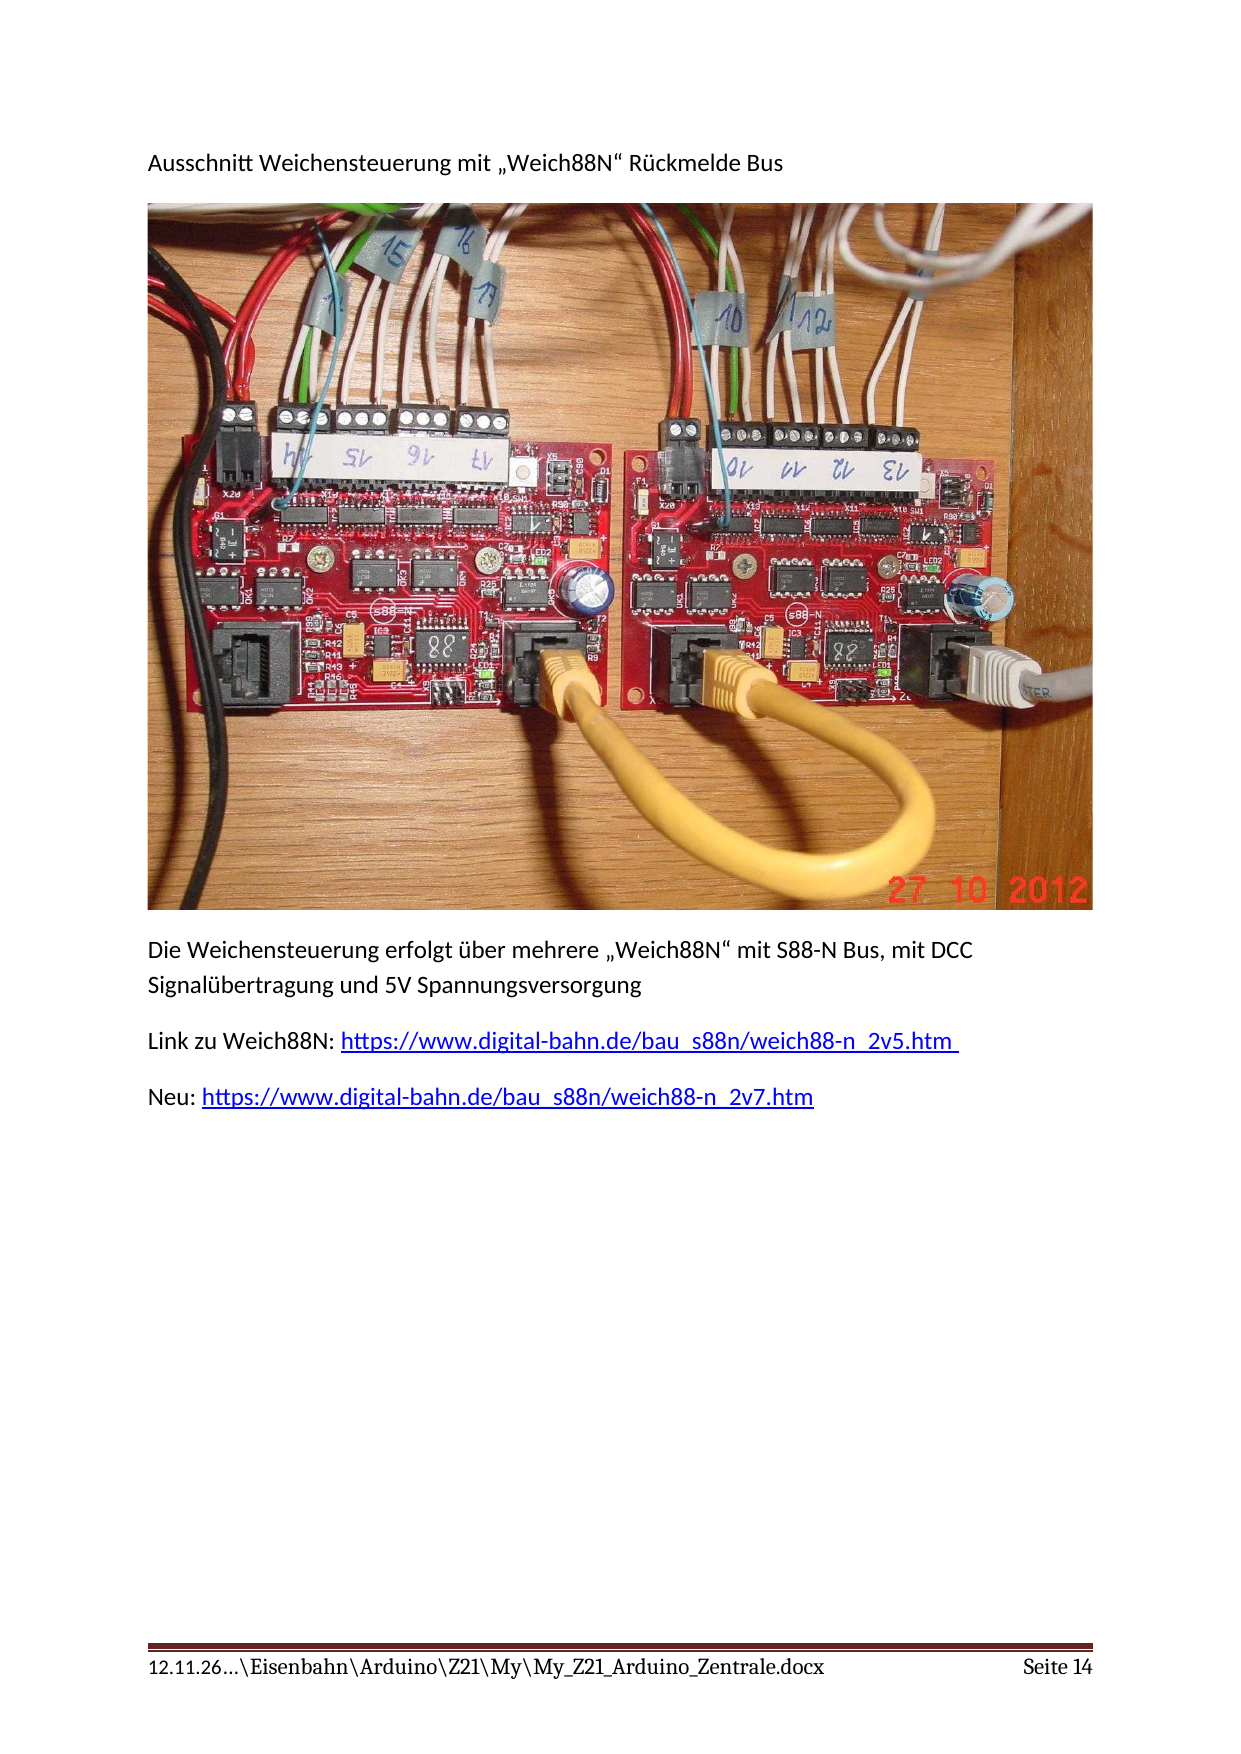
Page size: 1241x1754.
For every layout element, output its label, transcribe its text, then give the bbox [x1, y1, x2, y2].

text Die Weichensteuerung erfolgt über mehrere „Weich88N“ mit S88-N Bus, mit DCC Signalübertragung und 5V Spannungsversorgung [148, 934, 1093, 1000]
text Neu: https://www.digital-bahn.de/bau_s88n/weich88-n_2v7.htm [148, 1081, 1093, 1112]
picture [147, 203, 1093, 910]
text Link zu Weich88N: https://www.digital-bahn.de/bau_s88n/weich88-n_2v5.htm [148, 1025, 1093, 1056]
text Ausschnitt Weichensteuerung mit „Weich88N“ Rückmelde Bus [148, 148, 1093, 178]
